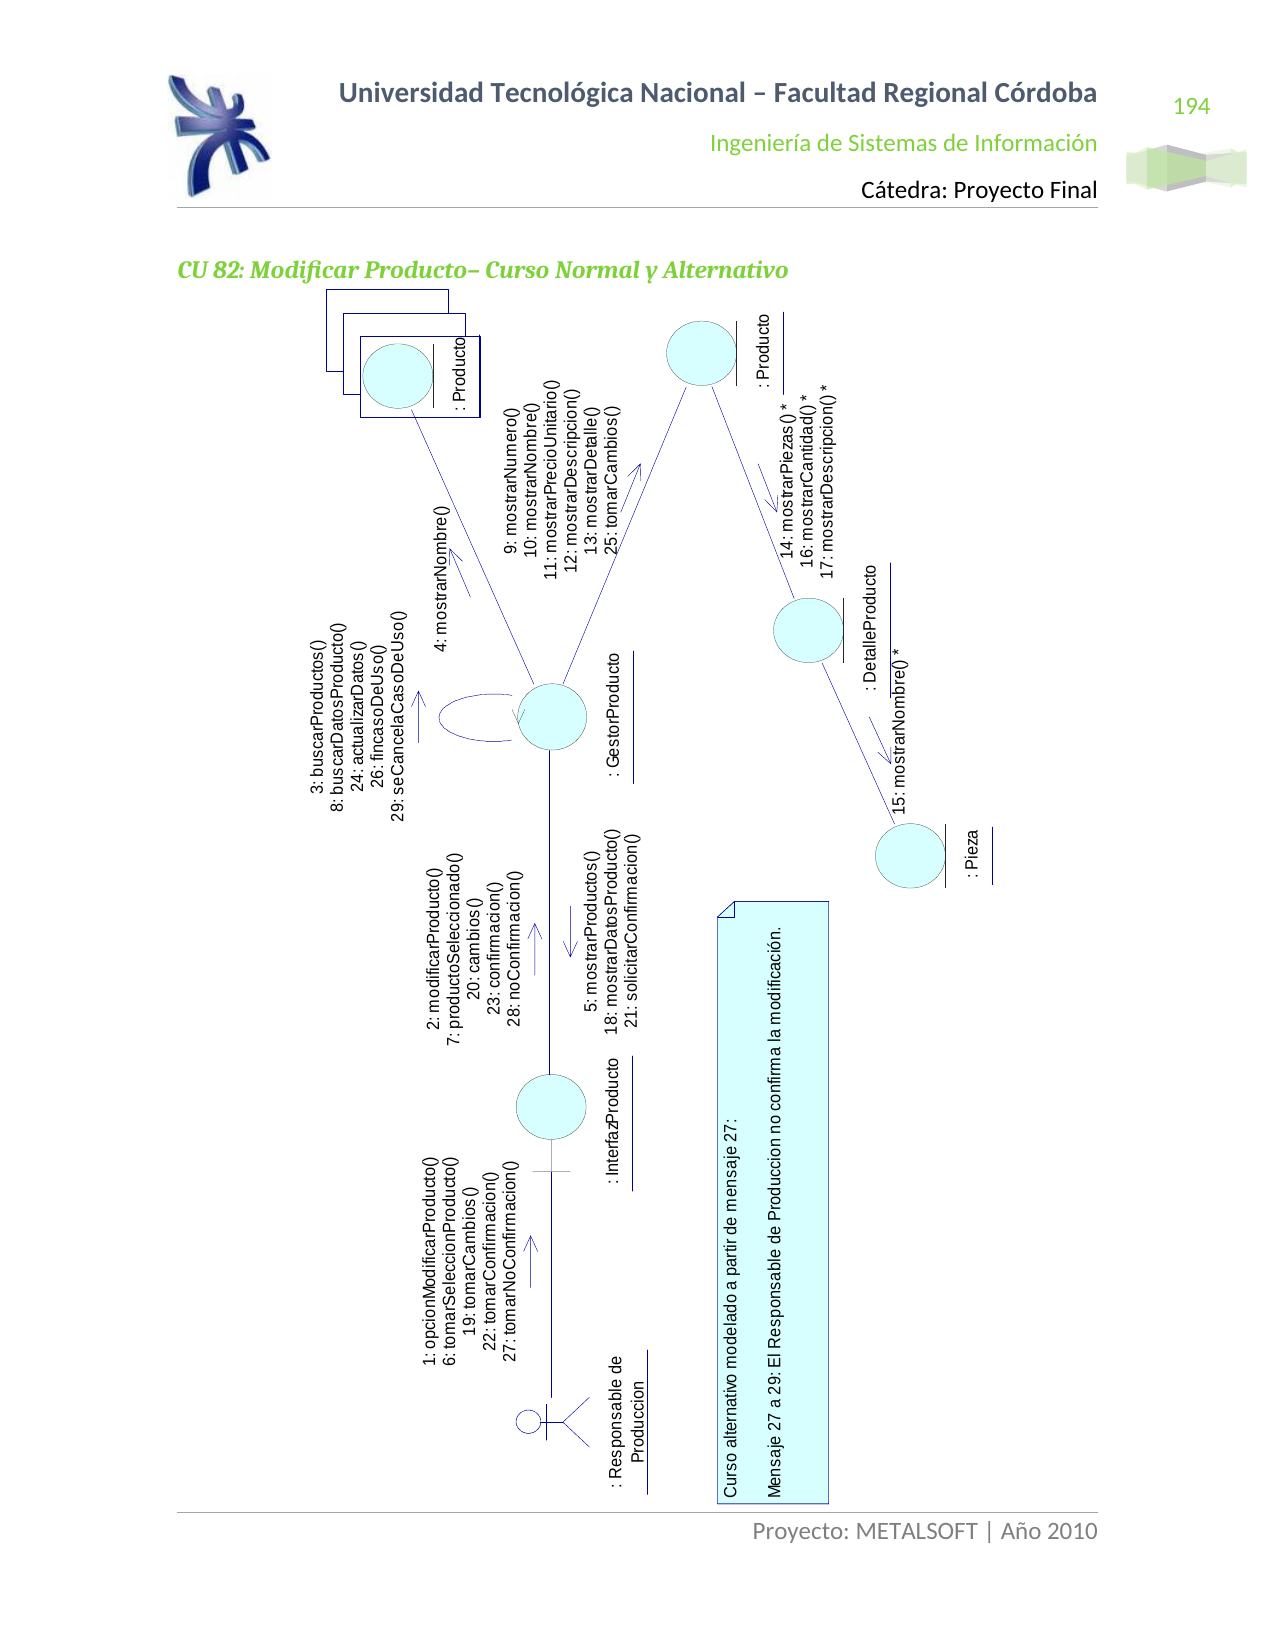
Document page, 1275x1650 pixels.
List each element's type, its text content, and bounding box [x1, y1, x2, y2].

picture [167, 74, 272, 199]
text CU 82: Modificar Producto– Curso Normal y Alternativo [177, 256, 1098, 284]
